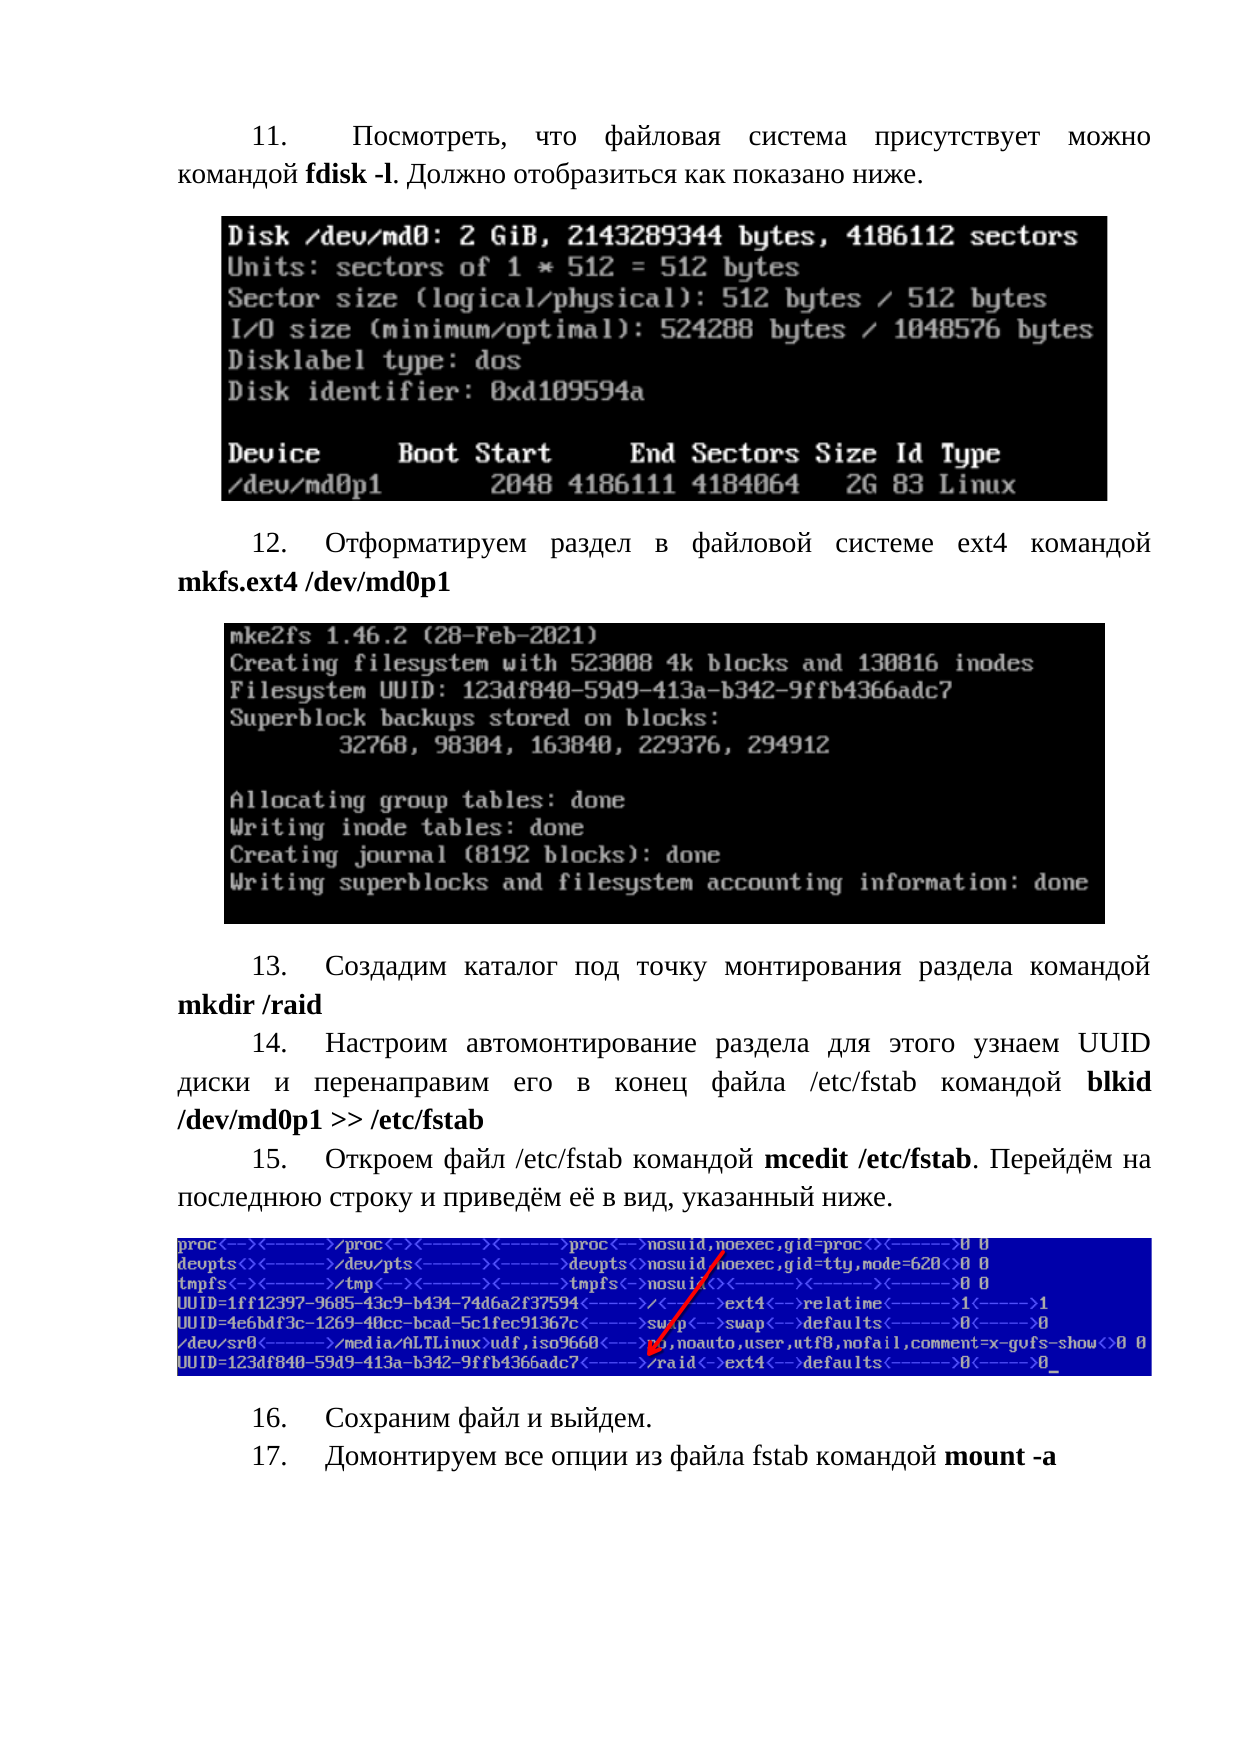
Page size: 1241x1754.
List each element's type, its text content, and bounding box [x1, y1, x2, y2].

list Откроем файл /etc/fstab командой mcedit /etc/fstab. Перейдём на последнюю строку и приведём её в вид, указанный ниже. [177, 1141, 1152, 1213]
list Отформатируем раздел в файловой системе ext4 командой mkfs.ext4 /dev/md0p1 [177, 525, 1152, 597]
picture [221, 216, 1108, 501]
list Создадим каталог под точку монтирования раздела командой mkdir /raid [177, 948, 1152, 1020]
picture [177, 1238, 1152, 1376]
list Посмотреть, что файловая система присутствует можно командой fdisk -l. Должно отобразиться как показано ниже. [177, 118, 1152, 190]
list Сохраним файл и выйдем. [177, 1400, 1152, 1433]
list Настроим автомонтирование раздела для этого узнаем UUID диски и перенаправим его в конец файла /etc/fstab командой blkid /dev/md0p1 >> /etc/fstab [177, 1025, 1152, 1136]
picture [224, 623, 1105, 924]
list Домонтируем все опции из файла fstab командой mount -a [177, 1438, 1152, 1472]
